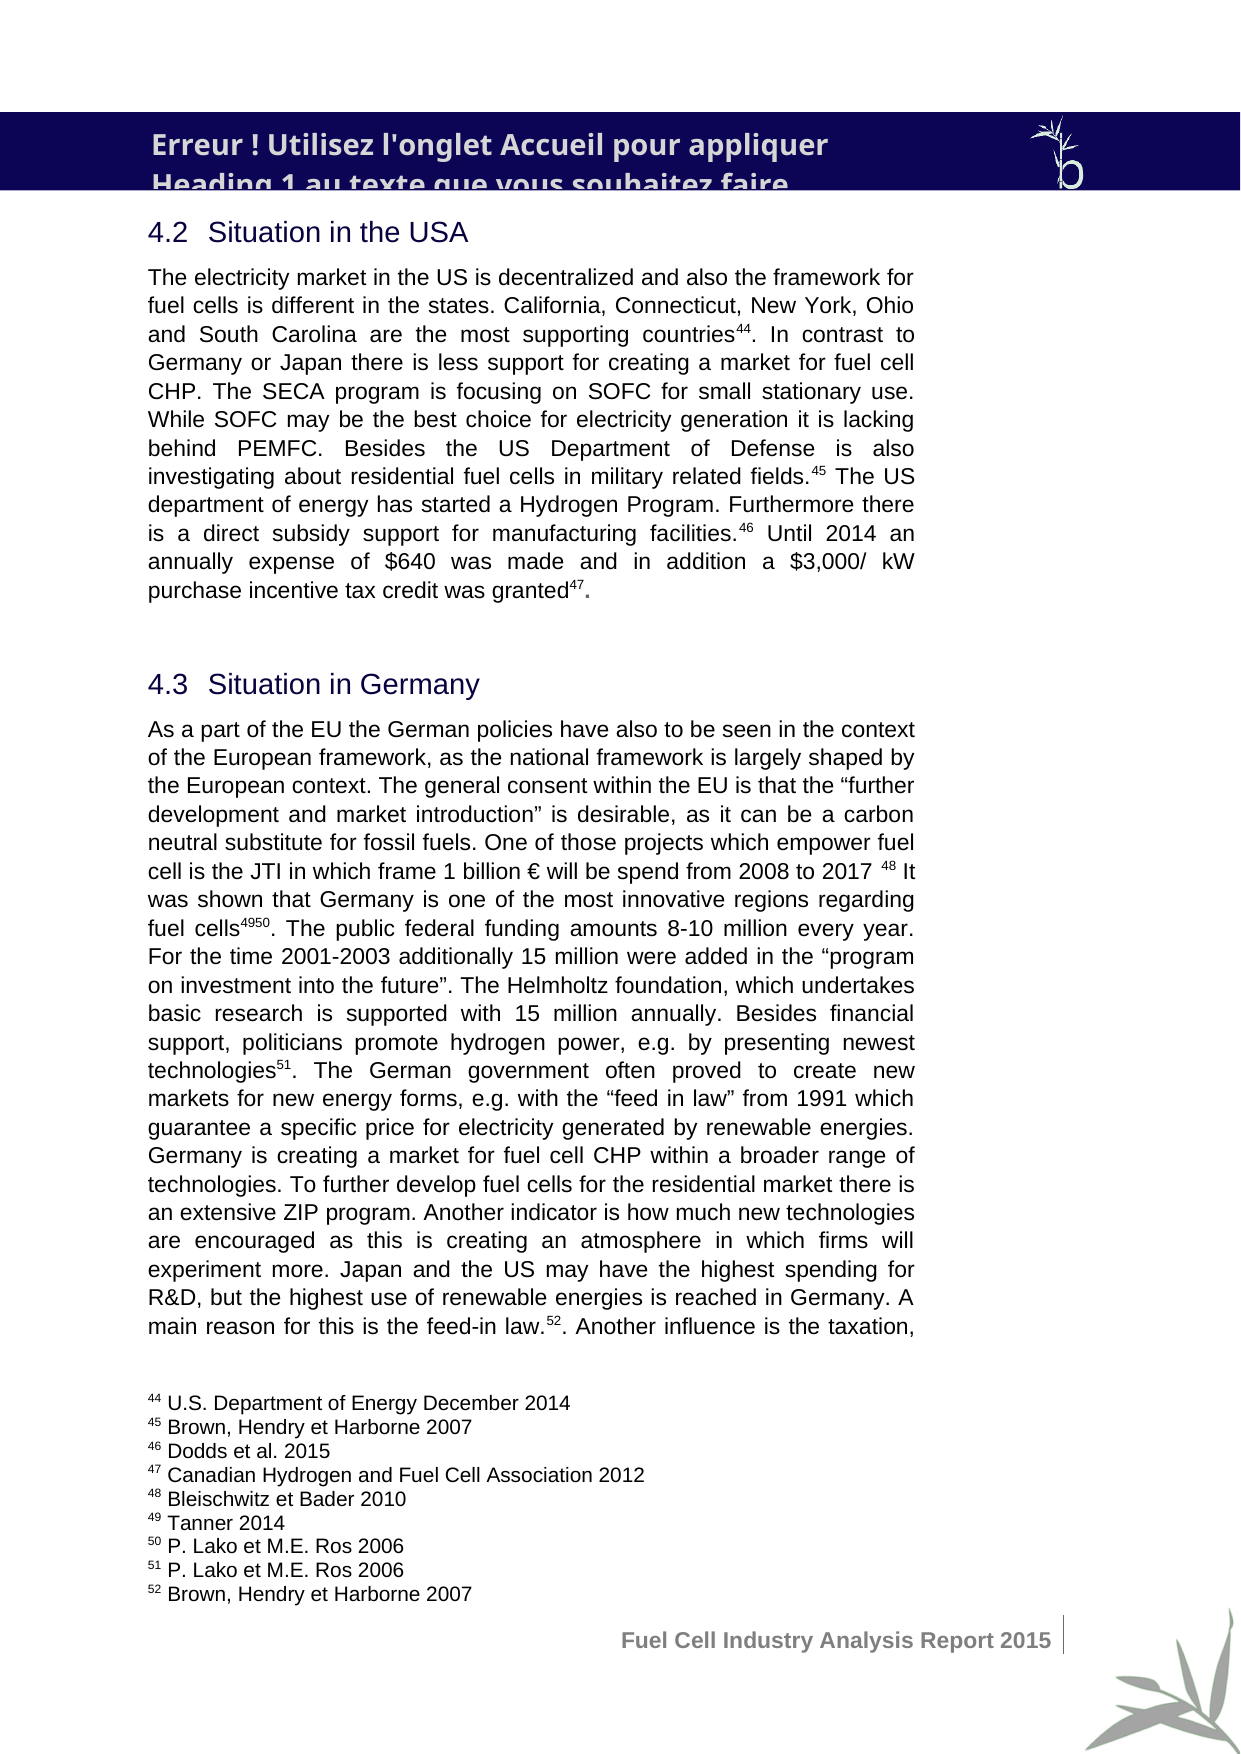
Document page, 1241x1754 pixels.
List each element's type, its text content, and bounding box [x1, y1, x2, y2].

subtitle Situation in the USA [148, 215, 915, 249]
picture [1068, 1607, 1241, 1754]
subtitle Situation in Germany [148, 667, 915, 701]
text The electricity market in the US is decentralized and also the framework for fuel cells is different in the states. California, Connecticut, New York, Ohio and South Carolina are the most supporting countries. In contrast to Germany or Japan there is less support for creating a market for fuel cell CHP. The SECA program is focusing on SOFC for small stationary use. While SOFC may be the best choice for electricity generation it is lacking behind PEMFC. Besides the US Department of Defense is also investigating about residential fuel cells in military related fields. The US department of energy has started a Hydrogen Program. Furthermore there is a direct subsidy support for manufacturing facilities. Until 2014 an annually expense of $640 was made and in addition a $3,000/ kW purchase incentive tax credit was granted. [148, 264, 915, 603]
